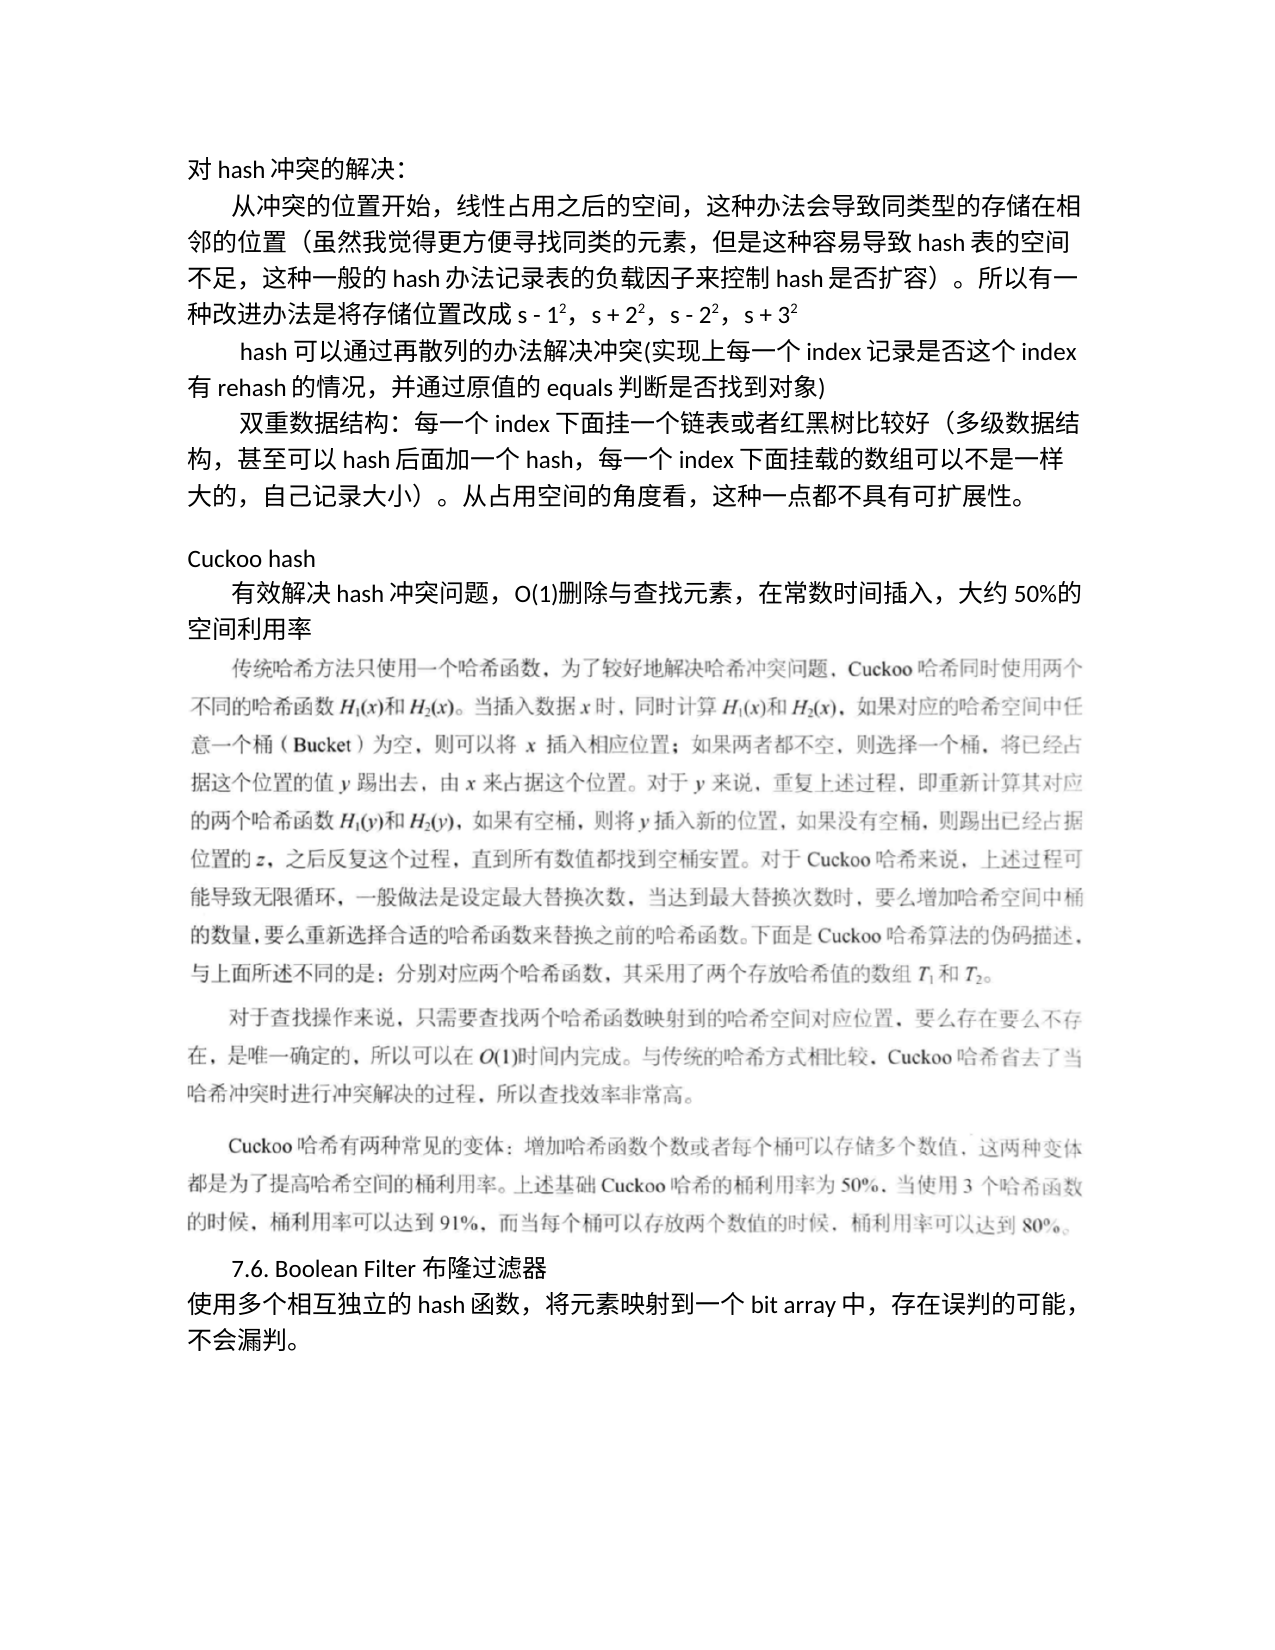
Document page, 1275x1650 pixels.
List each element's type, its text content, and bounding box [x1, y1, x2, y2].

text 使用多个相互独立的hash函数，将元素映射到一个bit array中，存在误判的可能，不会漏判。 [187, 1284, 1087, 1357]
text 有效解决hash冲突问题，O(1)删除与查找元素，在常数时间插入，大约50%的空间利用率 [187, 573, 1087, 646]
text Cuckoo hash [187, 543, 1087, 573]
text 7.6. Boolean Filter 布隆过滤器 [187, 1249, 1087, 1284]
text hash 可以通过再散列的办法解决冲突(实现上每一个index记录是否这个index有rehash的情况，并通过原值的equals判断是否找到对象) [187, 331, 1087, 404]
text 对hash冲突的解决： 从冲突的位置开始，线性占用之后的空间，这种办法会导致同类型的存储在相邻的位置（虽然我觉得更方便寻找同类的元素，但是这种容易导致hash表的空间不足，这种一般的hash办法记录表的负载因子来控制hash是否扩容）。所以有一种改进办法是将存储位置改成s - 12，s + 22，s - 22，s + 32 [187, 150, 1087, 331]
text 双重数据结构：每一个index下面挂一个链表或者红黑树比较好（多级数据结构，甚至可以hash后面加一个hash，每一个index下面挂载的数组可以不是一样大的，自己记录大小）。从占用空间的角度看，这种一点都不具有可扩展性。 [187, 404, 1087, 512]
picture [187, 646, 1088, 1249]
